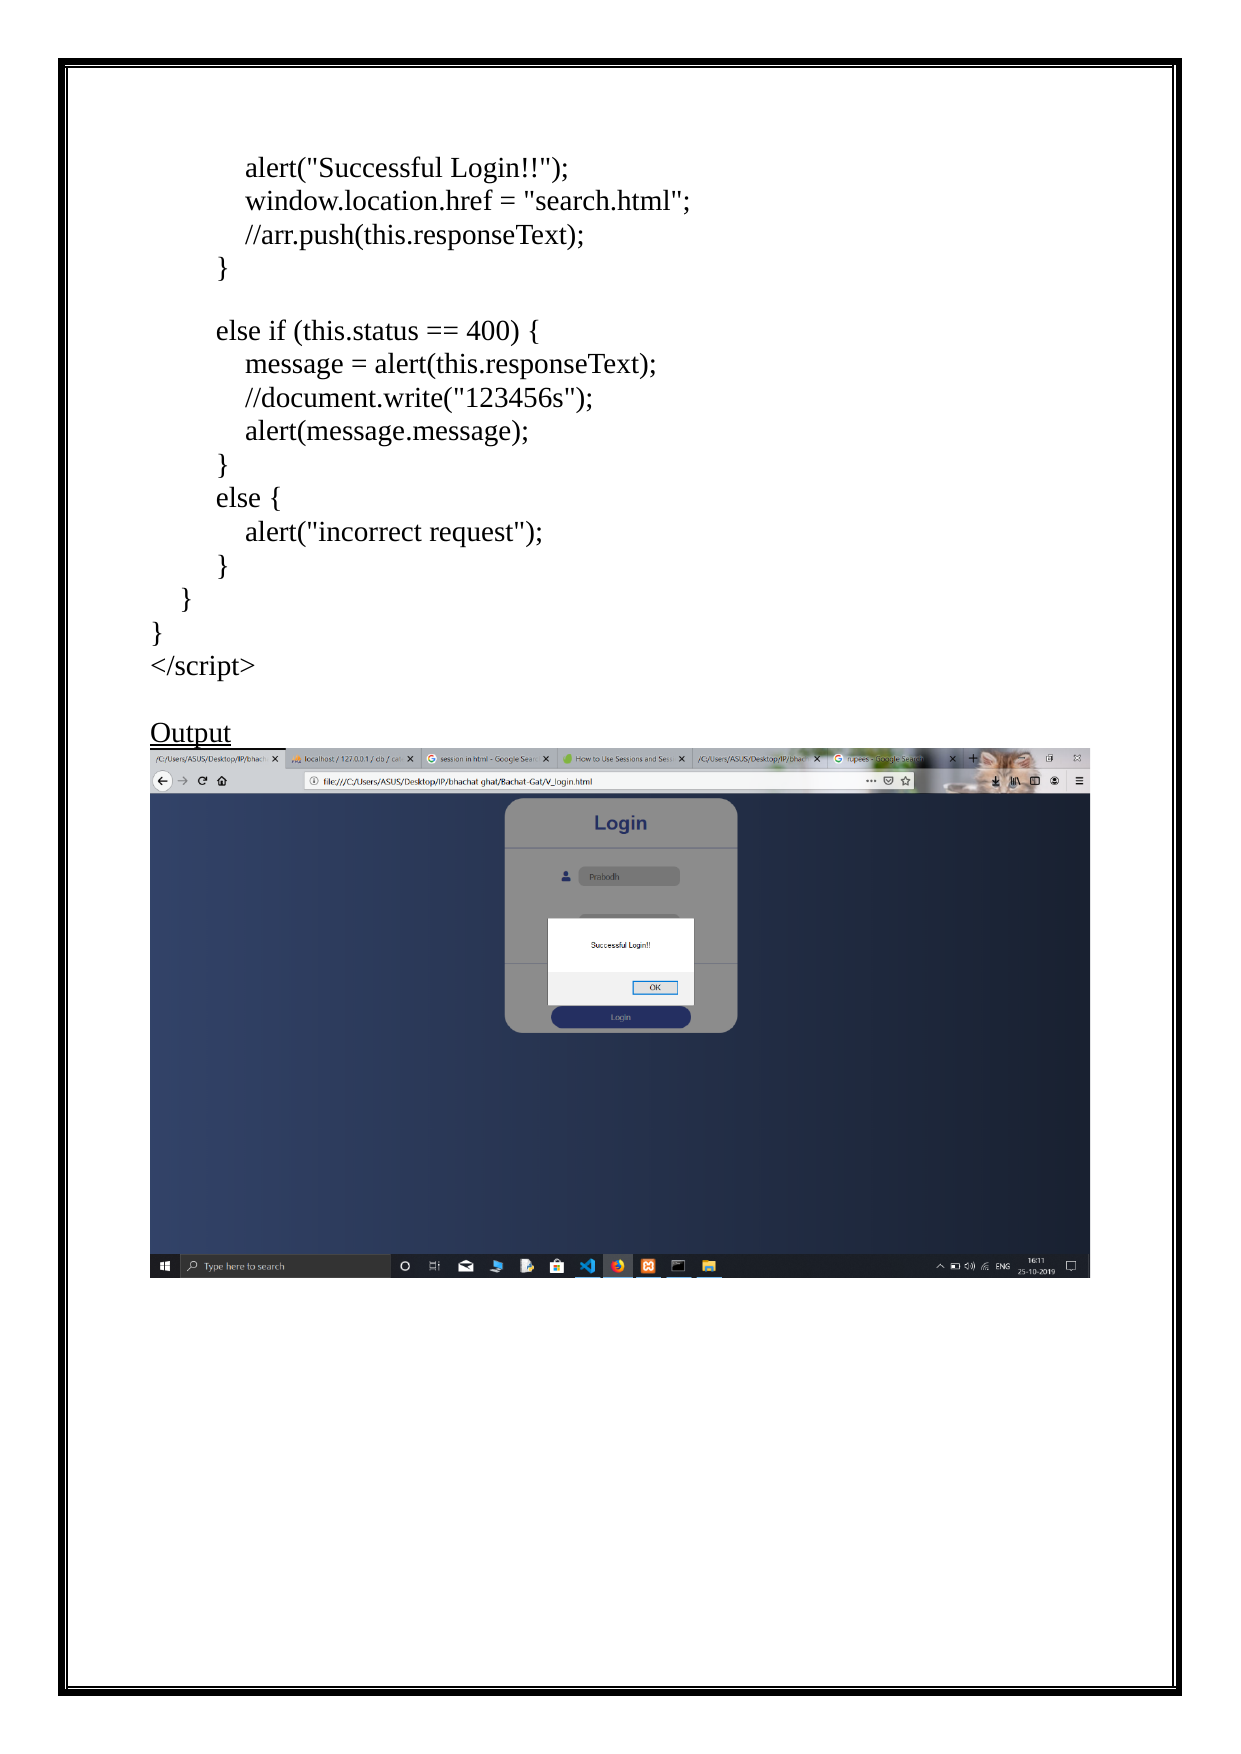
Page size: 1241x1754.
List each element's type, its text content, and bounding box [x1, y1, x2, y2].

text </script> [150, 648, 1090, 682]
text } [150, 447, 1090, 481]
text } [150, 251, 1090, 284]
text } [150, 548, 1090, 581]
text else if (this.status == 400) { [150, 313, 1090, 346]
text alert(message.message); [150, 413, 1090, 447]
picture [150, 748, 1091, 1278]
text alert("incorrect request"); [150, 514, 1090, 548]
text } [150, 581, 1090, 615]
text //arr.push(this.responseText); [150, 217, 1090, 251]
text message = alert(this.responseText); [150, 346, 1090, 380]
text } [150, 615, 1090, 648]
text Output [150, 715, 1090, 748]
text window.location.href = "search.html"; [150, 183, 1090, 217]
text else { [150, 481, 1090, 514]
text //document.write("123456s"); [150, 380, 1090, 413]
text alert("Successful Login!!"); [150, 150, 1090, 183]
